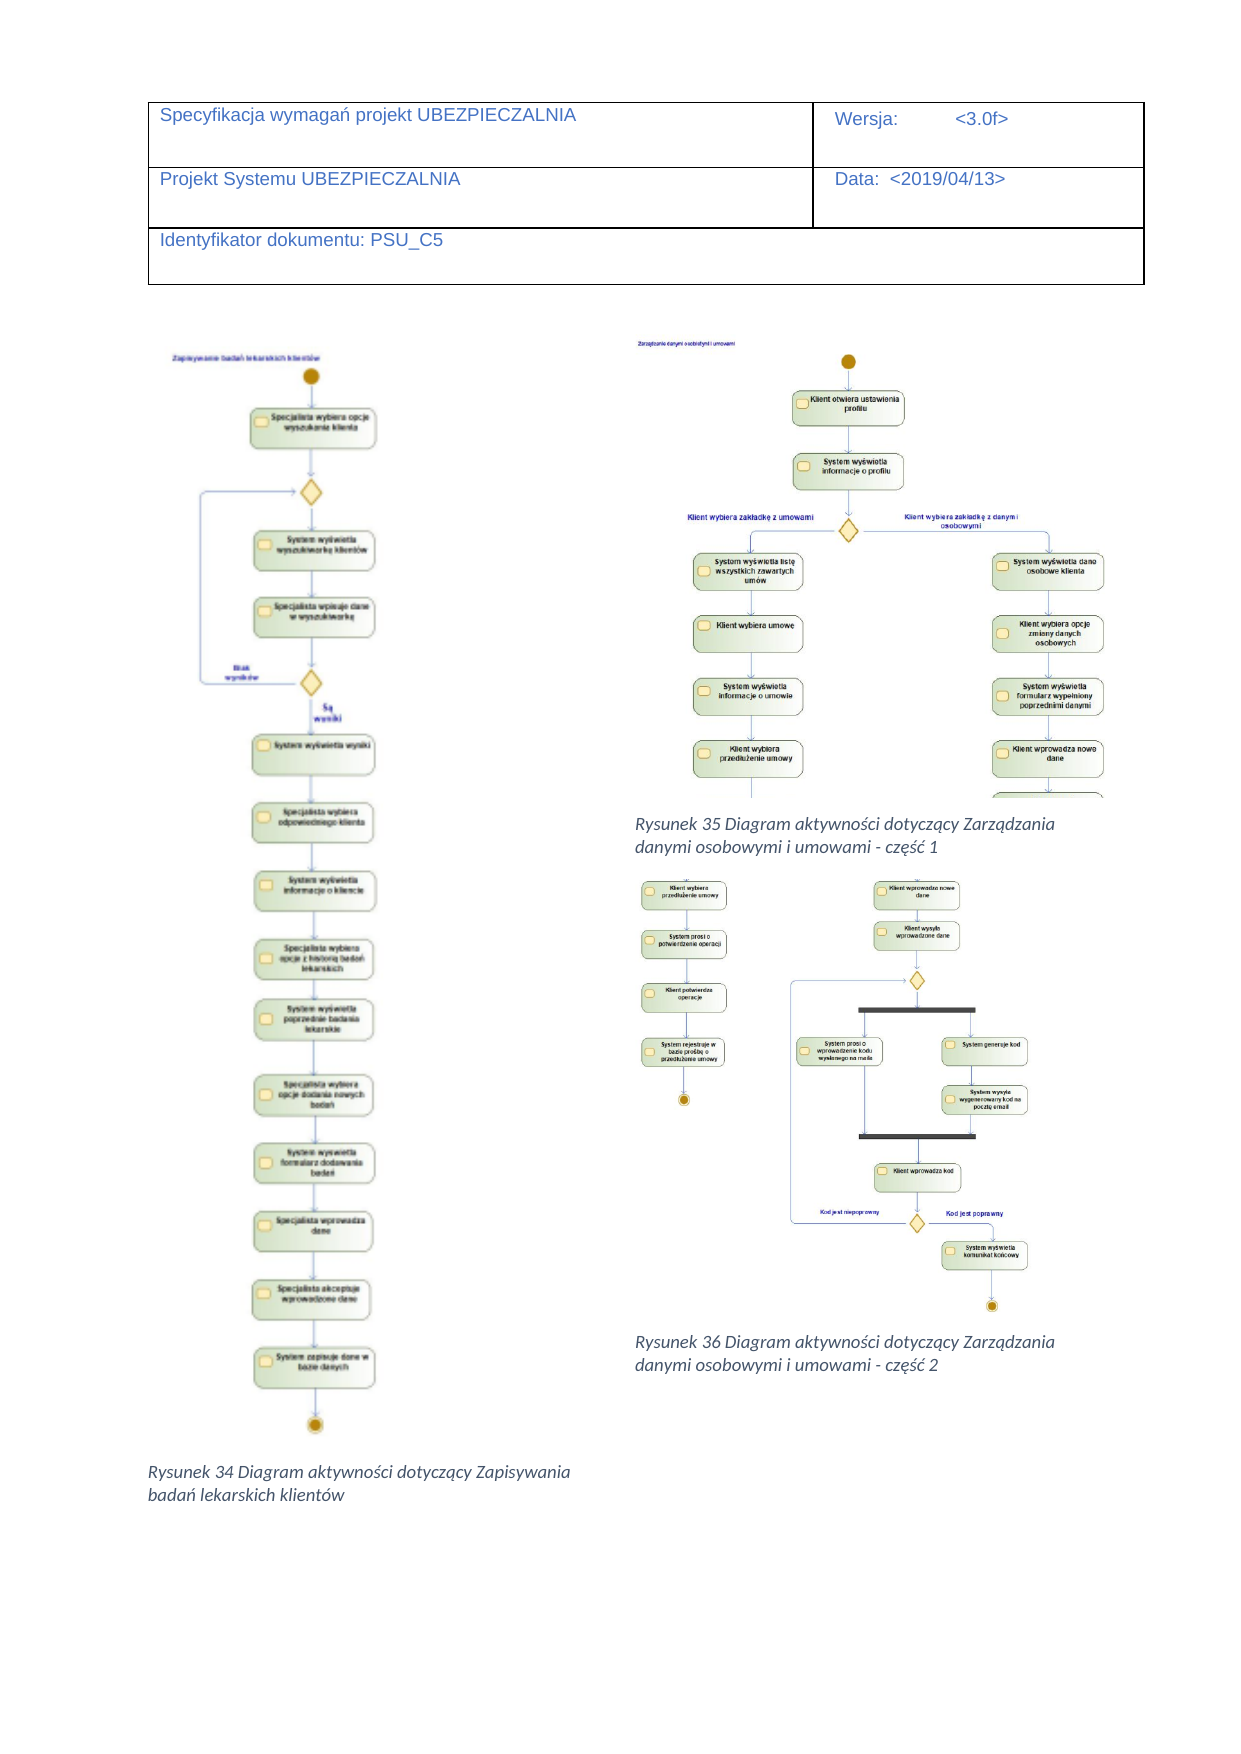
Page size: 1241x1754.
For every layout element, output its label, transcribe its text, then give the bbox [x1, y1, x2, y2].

picture [634, 334, 1123, 798]
picture [634, 879, 1045, 1316]
text Rysunek 34 Diagram aktywności dotyczący Zapisywania badań lekarskich klientów [148, 1460, 605, 1506]
text Rysunek 36 Diagram aktywności dotyczący Zarządzania danymi osobowymi i umowami - część 2 [635, 1330, 1093, 1376]
picture [147, 334, 408, 1446]
text Rysunek 35 Diagram aktywności dotyczący Zarządzania danymi osobowymi i umowami - część 1 [635, 813, 1093, 858]
